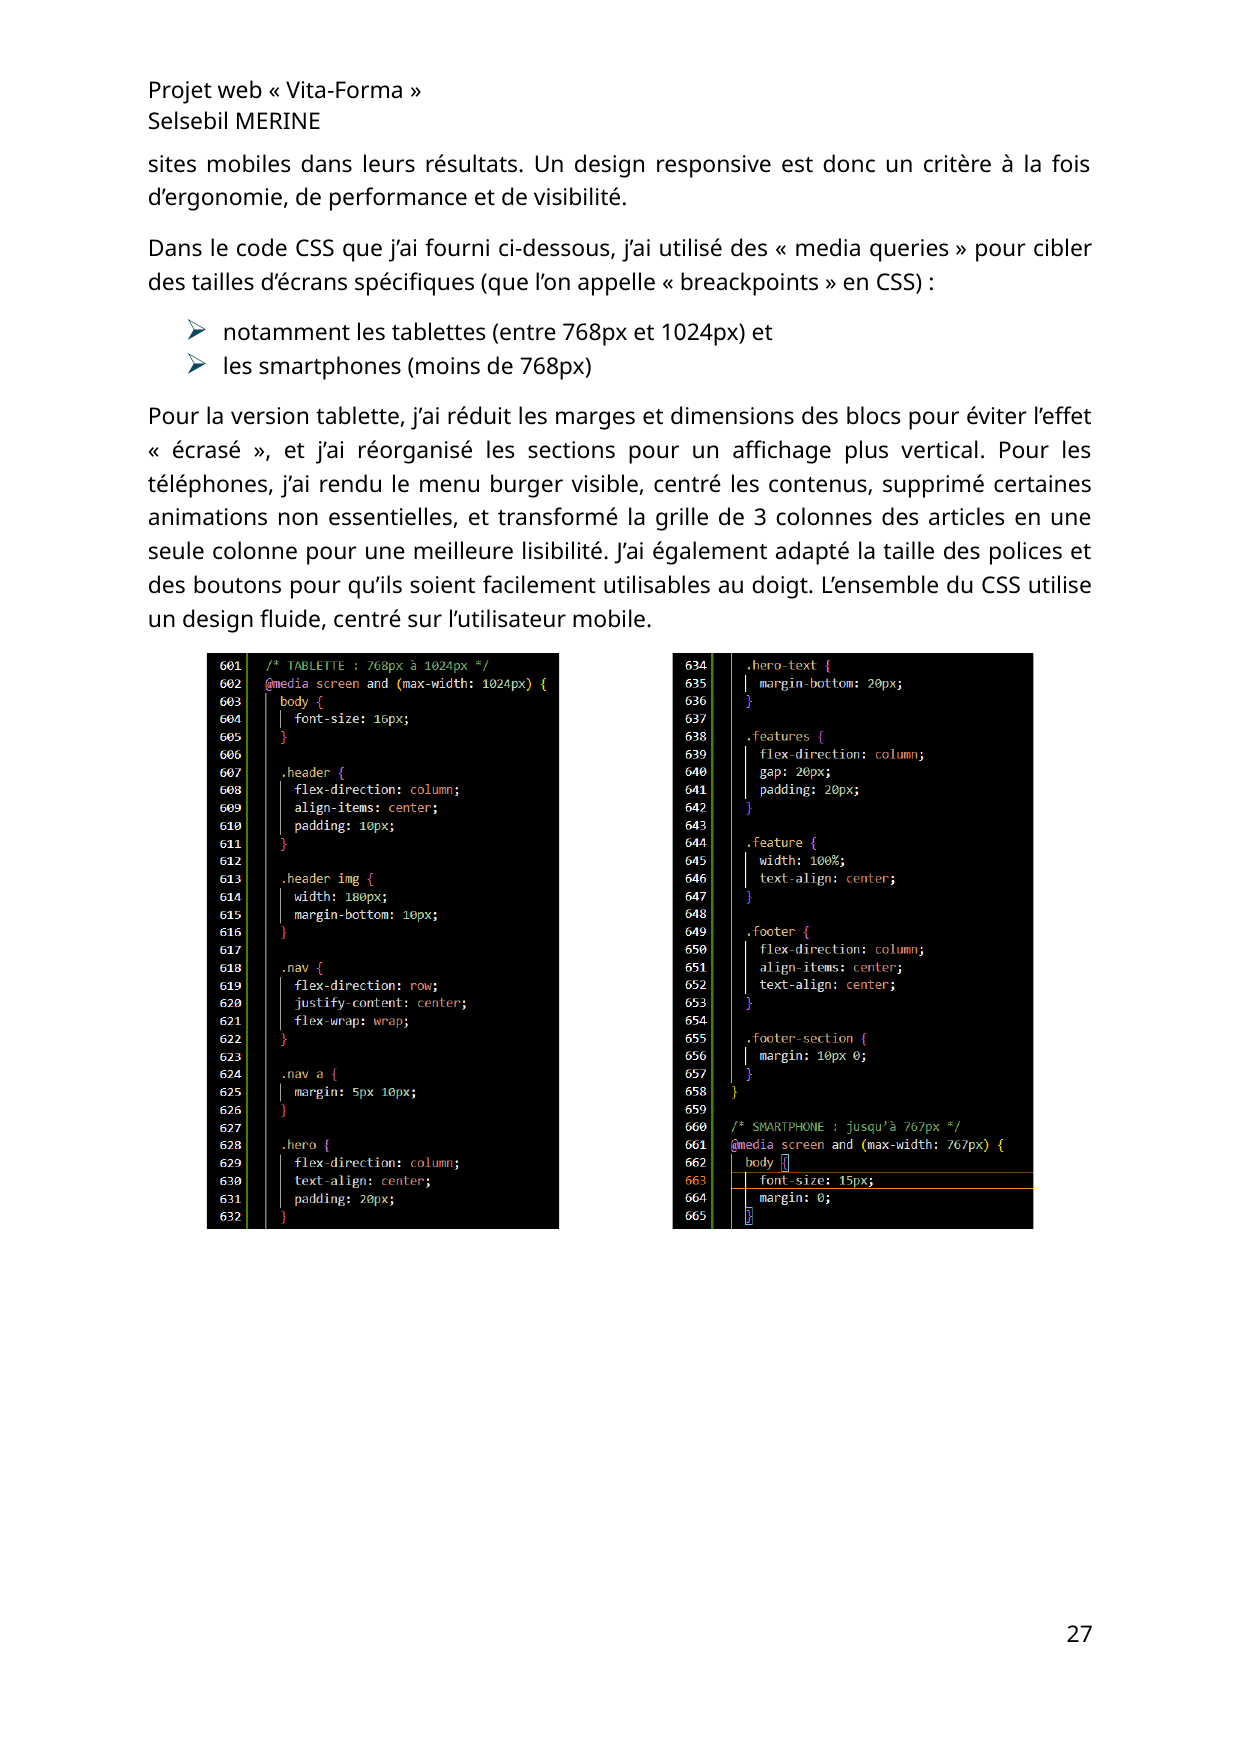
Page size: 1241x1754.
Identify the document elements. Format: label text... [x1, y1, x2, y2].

picture [672, 653, 1034, 1229]
list les smartphones (moins de 768px) [185, 350, 1093, 381]
text Dans le code CSS que j’ai fourni ci-dessous, j’ai utilisé des « media queries » pour cibler des tailles d’écrans spécifiques (que l’on appelle « breackpoints » en CSS) : [148, 232, 1093, 297]
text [148, 148, 1093, 213]
text Pour la version tablette, j’ai réduit les marges et dimensions des blocs pour éviter l’effet « écrasé », et j’ai réorganisé les sections pour un affichage plus vertical. Pour les téléphones, j’ai rendu le menu burger visible, centré les contenus, supprimé certaines animations non essentielles, et transformé la grille de 3 colonnes des articles en une seule colonne pour une meilleure lisibilité. J’ai également adapté la taille des polices et des boutons pour qu’ils soient facilement utilisables au doigt. L’ensemble du CSS utilise un design fluide, centré sur l’utilisateur mobile. [148, 400, 1093, 634]
list notamment les tablettes (entre 768px et 1024px) et [185, 316, 1093, 347]
picture [206, 653, 560, 1229]
